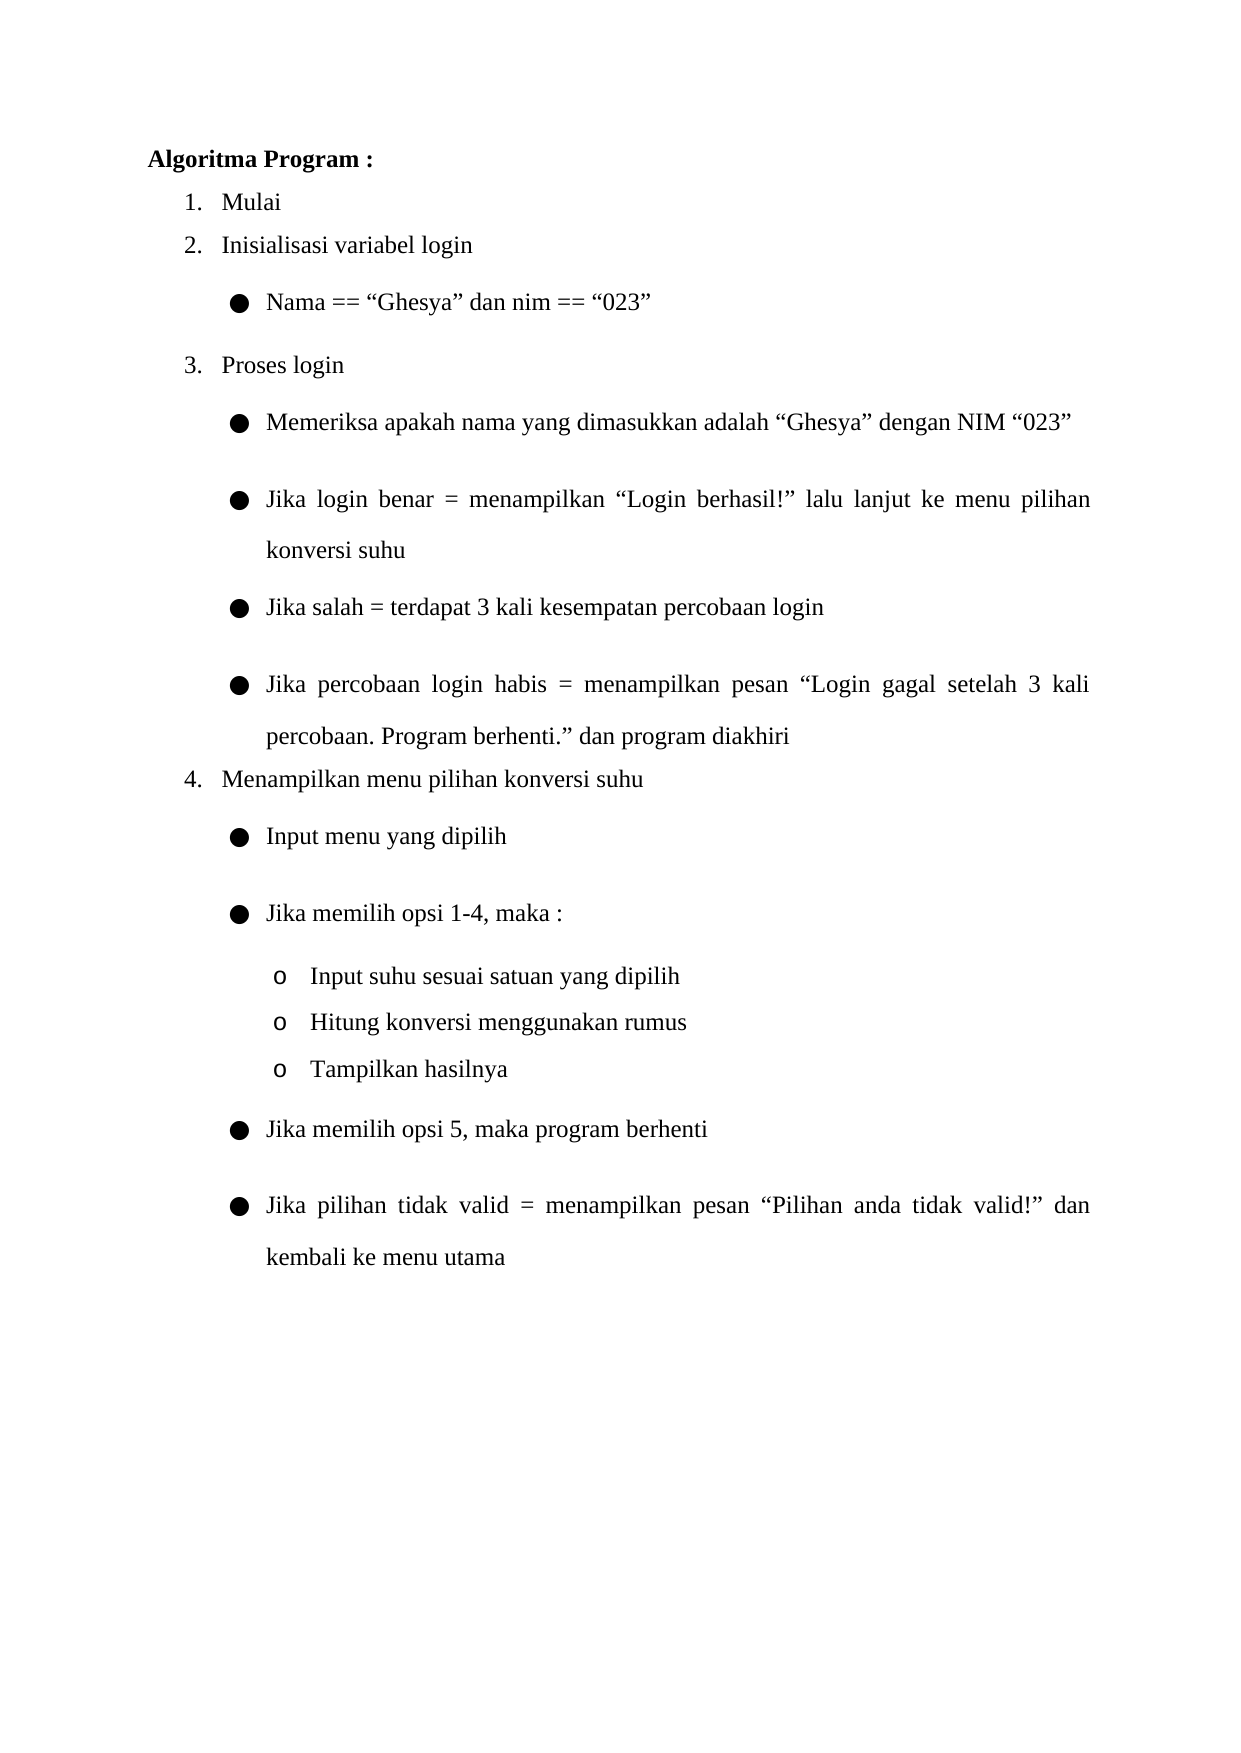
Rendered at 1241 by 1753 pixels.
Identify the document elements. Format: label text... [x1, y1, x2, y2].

list Inisialisasi variabel login [184, 230, 1091, 259]
list Menampilkan menu pilihan konversi suhu [184, 764, 1091, 793]
list Jika salah = terdapat 3 kali kesempatan percobaan login [228, 579, 1091, 630]
list Nama == “Ghesya” dan nim == “023” [228, 273, 1091, 324]
list Input menu yang dipilih [228, 807, 1091, 859]
list Tampilkan hasilnya [272, 1054, 1091, 1084]
list Hitung konversi menggunakan rumus [272, 1007, 1091, 1038]
text Algoritma Program : [147, 144, 1091, 172]
list Jika pilihan tidak valid = menampilkan pesan “Pilihan anda tidak valid!” dan kembali ke menu utama [228, 1177, 1091, 1271]
list Jika memilih opsi 5, maka program berhenti [228, 1100, 1091, 1151]
list Input suhu sesuai satuan yang dipilih [272, 961, 1091, 992]
list Memeriksa apakah nama yang dimasukkan adalah “Ghesya” dengan NIM “023” [228, 393, 1091, 444]
list Jika percobaan login habis = menampilkan pesan “Login gagal setelah 3 kali percobaan. Program berhenti.” dan program diakhiri [228, 656, 1091, 750]
list Jika login benar = menampilkan “Login berhasil!” lalu lanjut ke menu pilihan konversi suhu [228, 470, 1091, 564]
list Mulai [184, 187, 1091, 216]
list Jika memilih opsi 1-4, maka : [228, 884, 1091, 936]
list Proses login [184, 350, 1091, 379]
